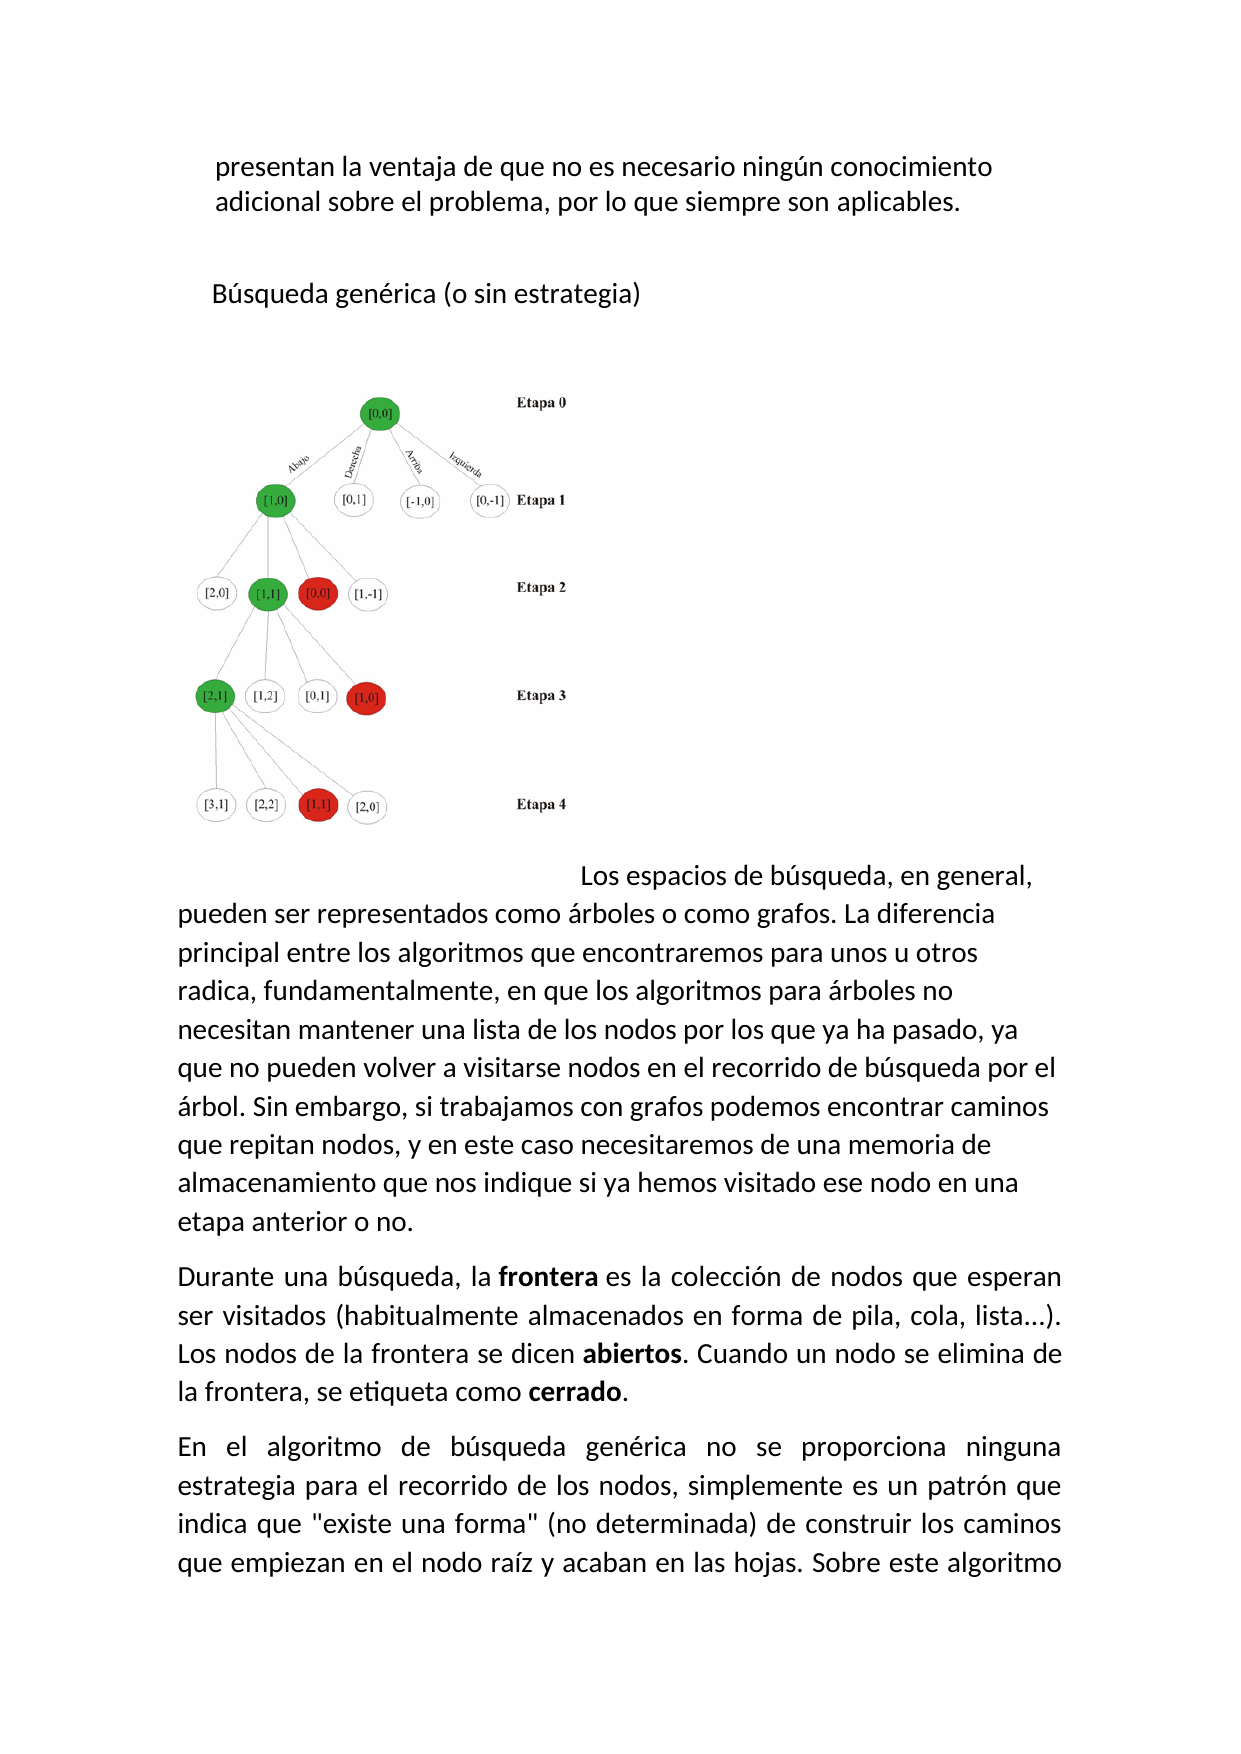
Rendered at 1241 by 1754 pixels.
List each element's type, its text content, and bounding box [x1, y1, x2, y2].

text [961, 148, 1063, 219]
picture [177, 364, 581, 886]
text Durante una búsqueda, la frontera es la colección de nodos que esperan ser visitados (habitualmente almacenados en forma de pila, cola, lista...). Los nodos de la frontera se dicen abiertos. Cuando un nodo se elimina de la frontera, se etiqueta como cerrado. [177, 1258, 1063, 1409]
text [177, 1428, 1063, 1579]
subtitle Búsqueda genérica (o sin estrategia) [177, 270, 1063, 311]
